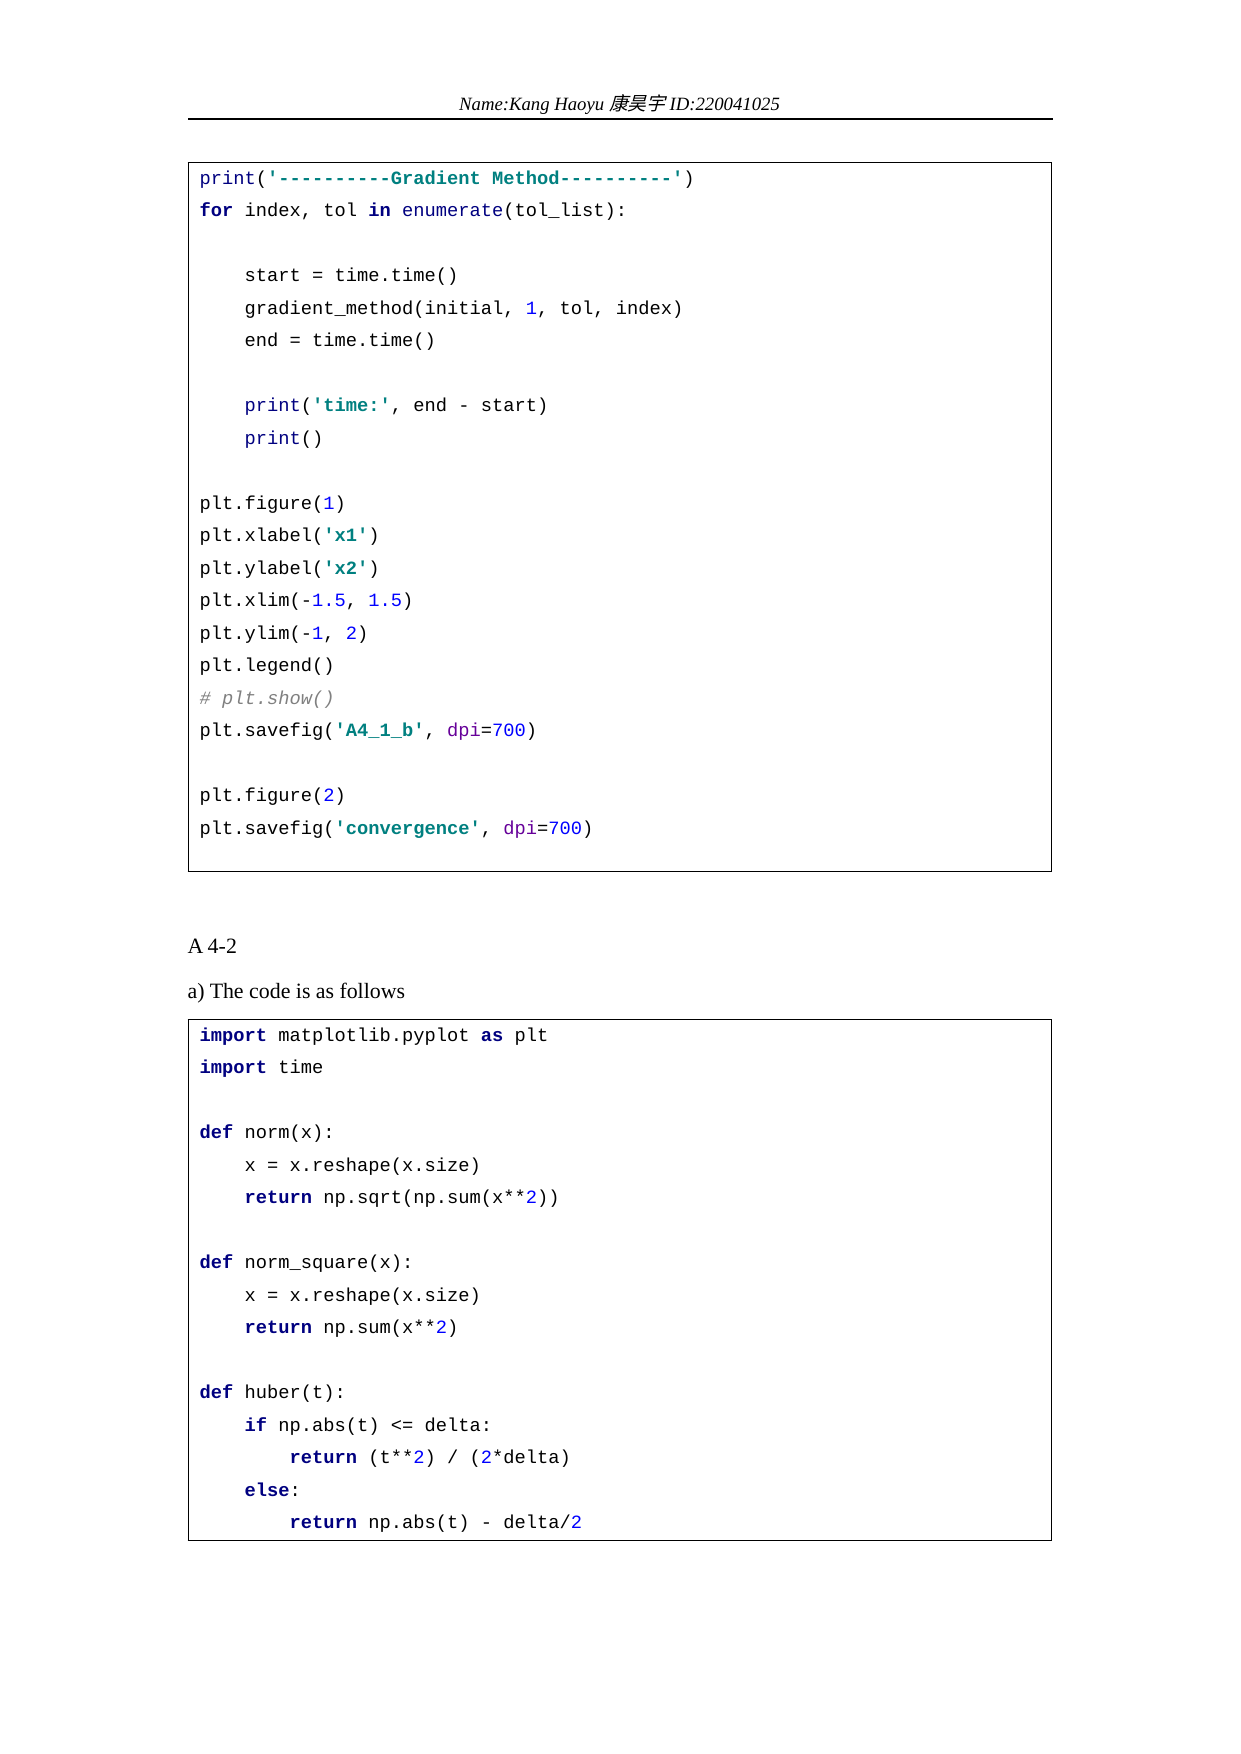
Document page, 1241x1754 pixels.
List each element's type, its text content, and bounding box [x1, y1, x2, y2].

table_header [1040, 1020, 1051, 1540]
text A 4-2 [187, 929, 1053, 962]
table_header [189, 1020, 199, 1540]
text a) The code is as follows [187, 974, 1053, 1007]
